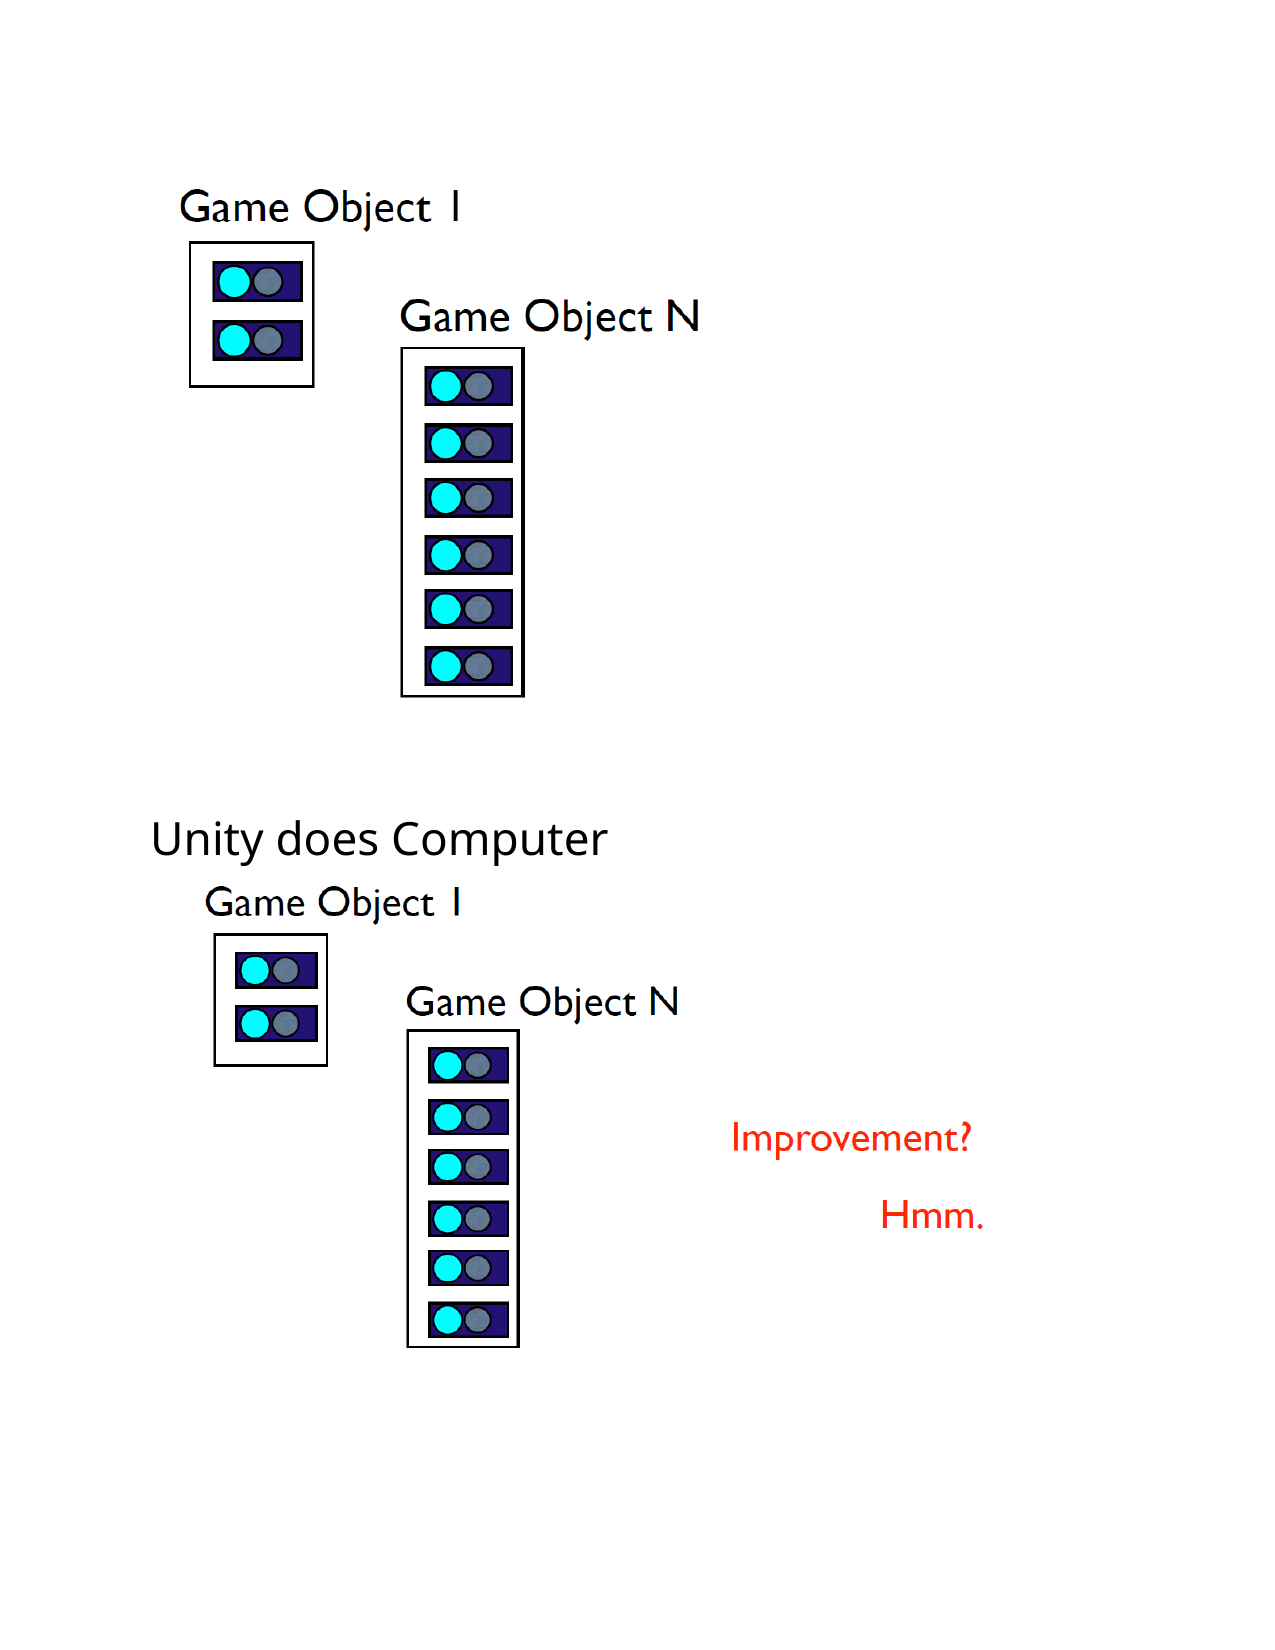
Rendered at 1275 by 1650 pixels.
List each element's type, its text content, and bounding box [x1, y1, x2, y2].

text Unity does Computer [150, 807, 1125, 869]
picture [150, 869, 1050, 1390]
picture [150, 150, 1050, 745]
